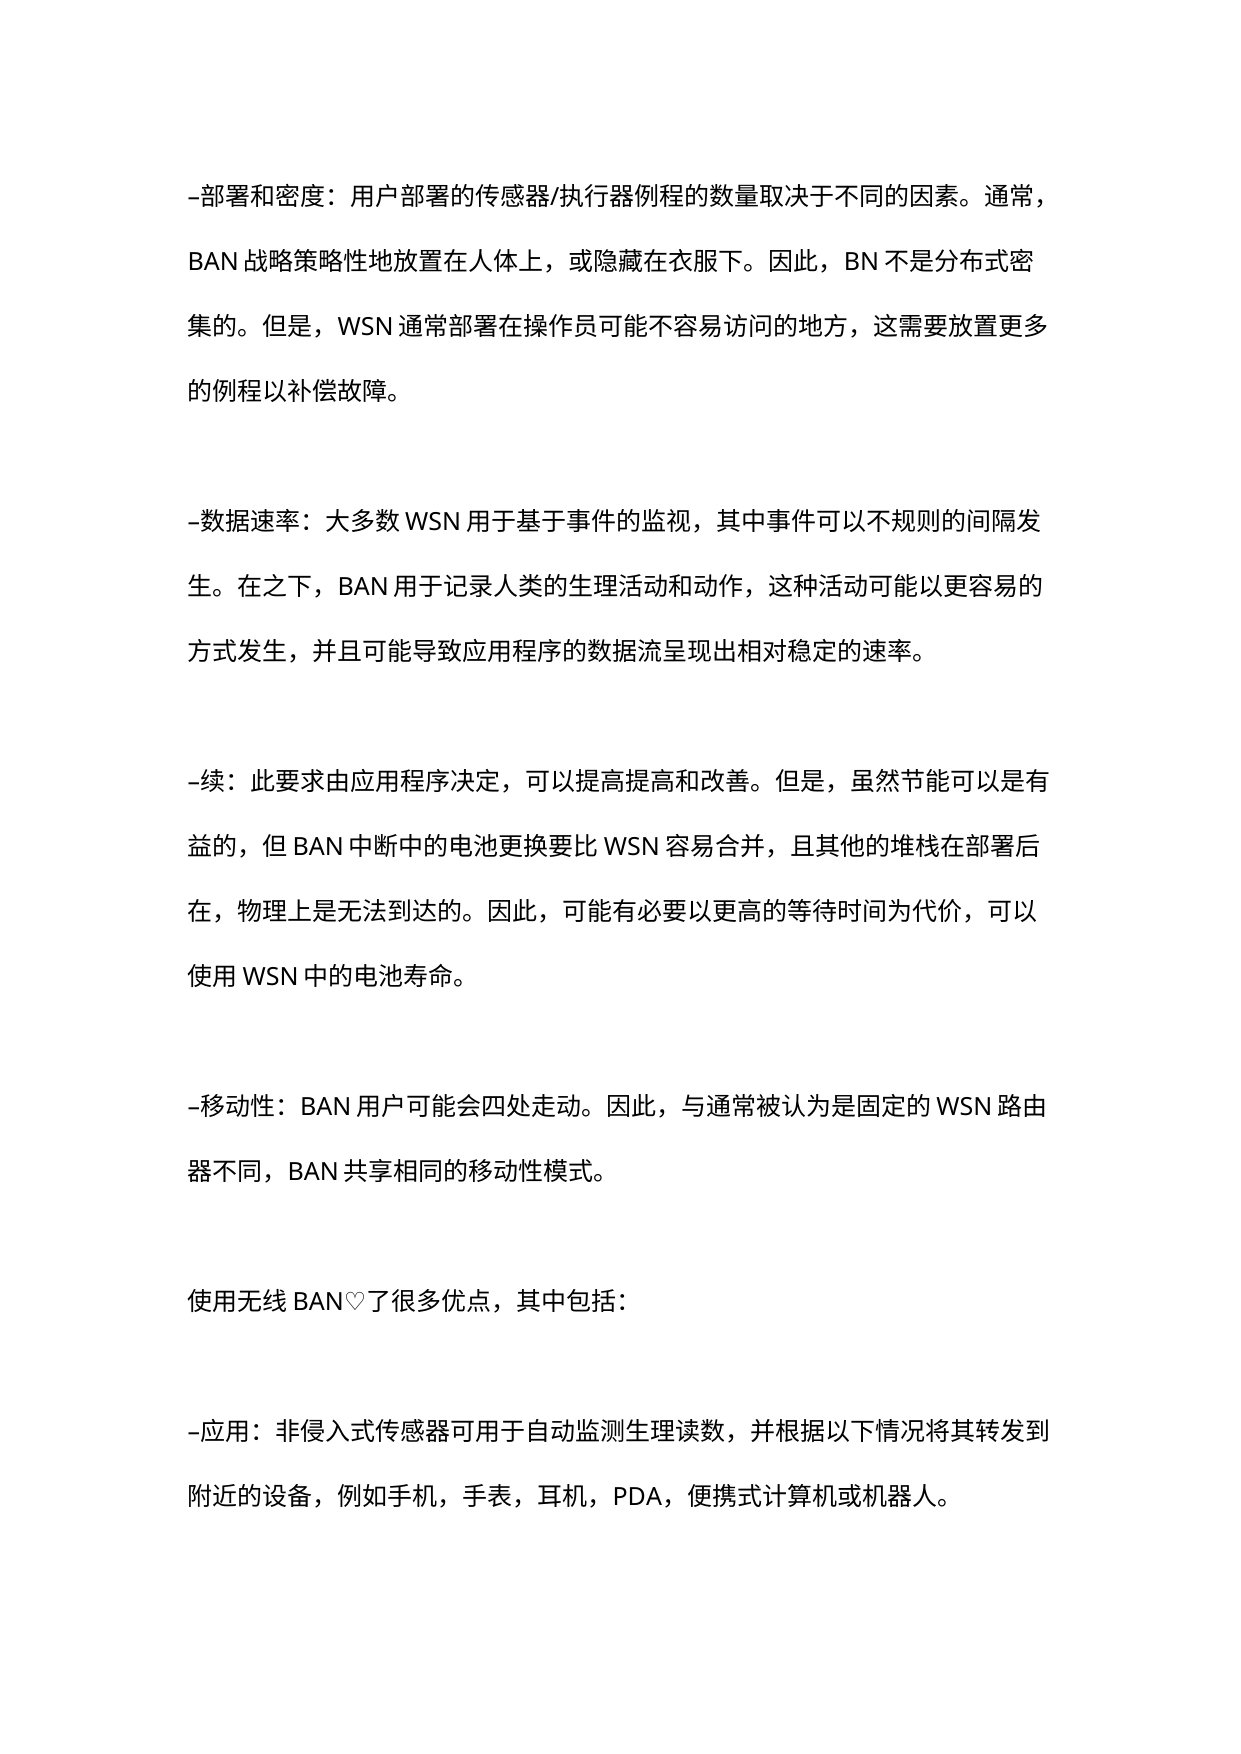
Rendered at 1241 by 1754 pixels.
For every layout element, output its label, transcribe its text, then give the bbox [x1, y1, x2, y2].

text –应用：非侵入式传感器可用于自动监测生理读数，并根据以下情况将其转发到附近的设备，例如手机，手表，耳机，PDA，便携式计算机或机器人。 [187, 1397, 1053, 1527]
text –续：此要求由应用程序决定，可以提高提高和改善。但是，虽然节能可以是有益的，但BAN中断中的电池更换要比WSN容易合并，且其他的堆栈在部署后在，物理上是无法到达的。因此，可能有必要以更高的等待时间为代价，可以使用WSN中的电池寿命。 [187, 747, 1053, 1007]
text –移动性：BAN用户可能会四处走动。因此，与通常被认为是固定的WSN路由器不同，BAN共享相同的移动性模式。 [187, 1072, 1053, 1202]
text –数据速率：大多数WSN用于基于事件的监视，其中事件可以不规则的间隔发生。在之下，BAN用于记录人类的生理活动和动作，这种活动可能以更容易的方式发生，并且可能导致应用程序的数据流呈现出相对稳定的速率。 [187, 487, 1053, 682]
text 使用无线BAN♡了很多优点，其中包括： [187, 1267, 1053, 1332]
text –部署和密度：用户部署的传感器/执行器例程的数量取决于不同的因素。通常，BAN战略策略性地放置在人体上，或隐藏在衣服下。因此，BN不是分布式密集的。但是，WSN通常部署在操作员可能不容易访问的地方，这需要放置更多的例程以补偿故障。 [187, 162, 1053, 422]
